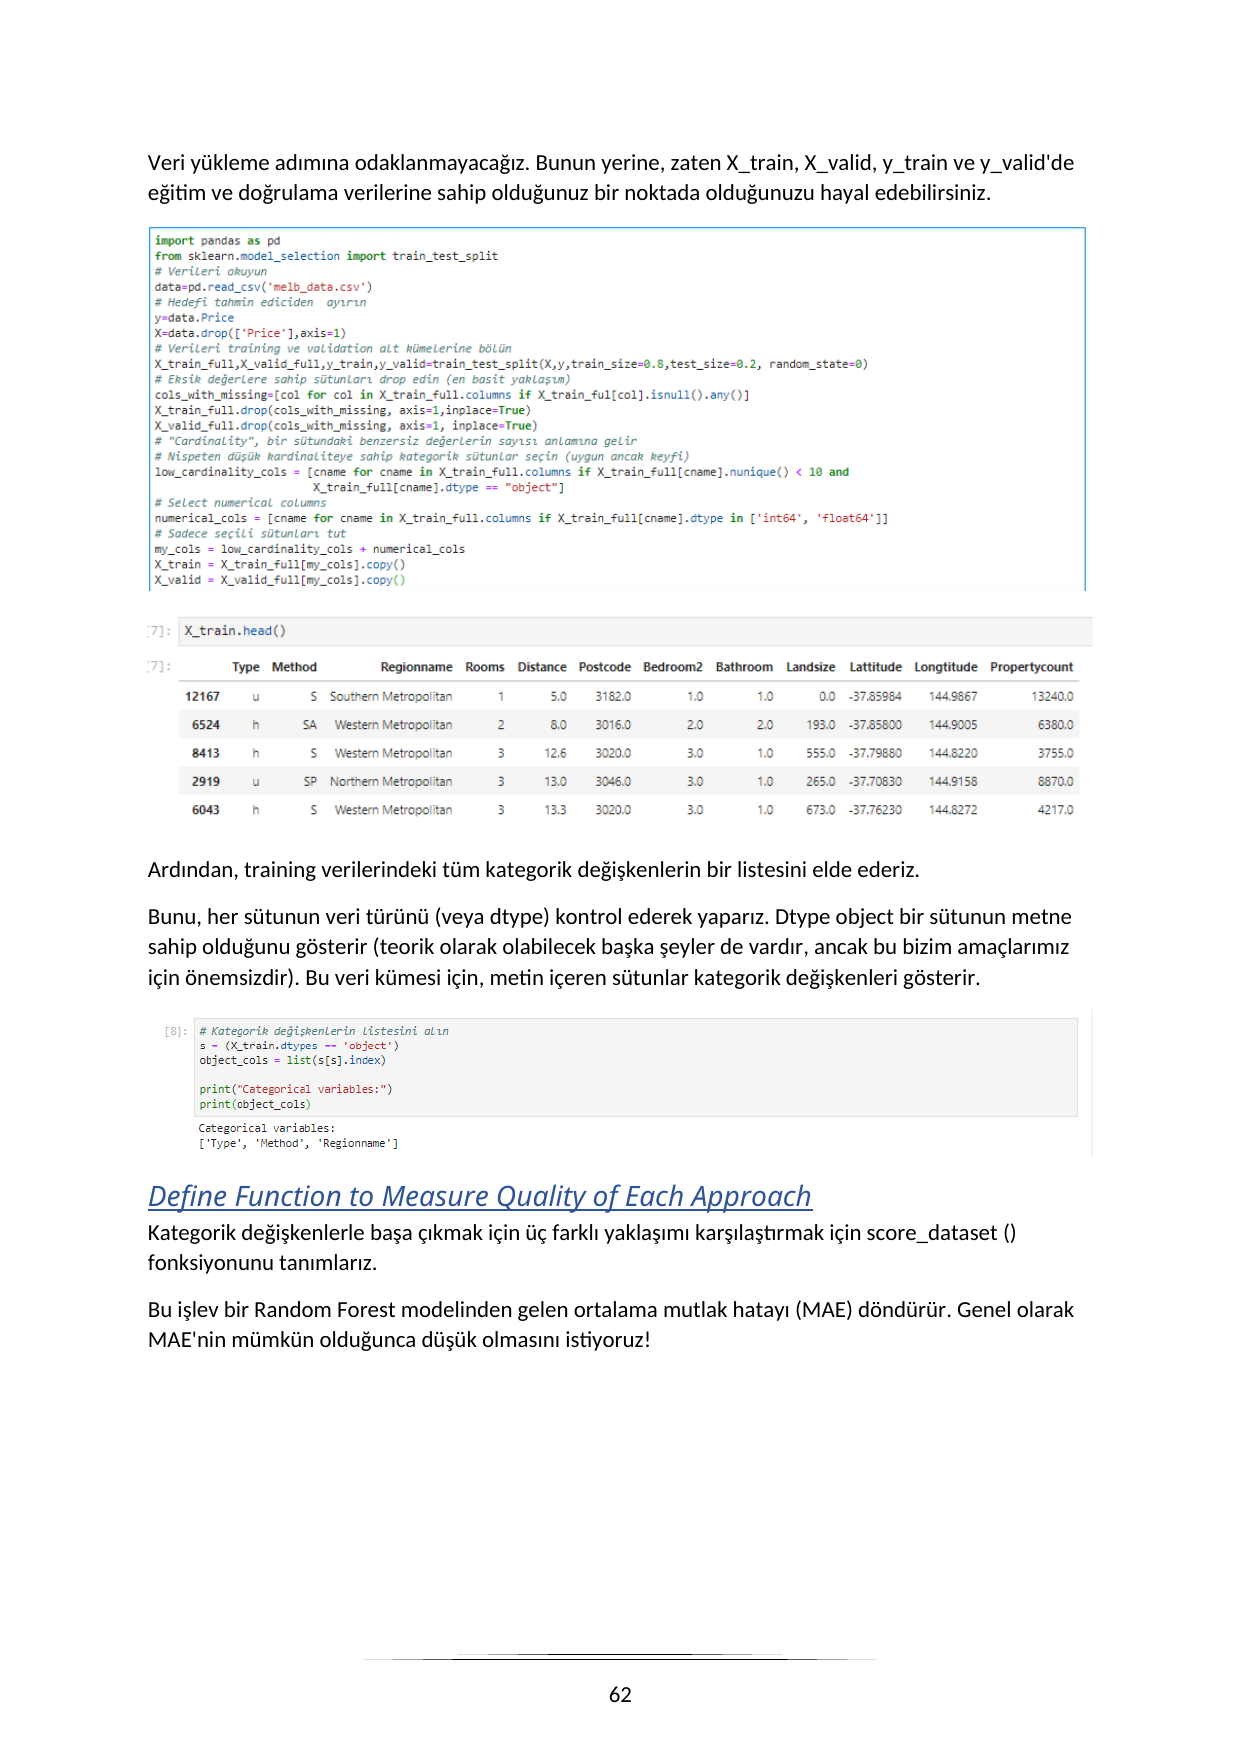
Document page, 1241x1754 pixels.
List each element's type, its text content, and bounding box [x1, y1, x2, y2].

text Bu işlev bir Random Forest modelinden gelen ortalama mutlak hatayı (MAE) döndürür. Genel olarak MAE'nin mümkün olduğunca düşük olmasını istiyoruz! [148, 1295, 1093, 1353]
text Ardından, training verilerindeki tüm kategorik değişkenlerin bir listesini elde ederiz. [148, 855, 1093, 883]
subtitle Define Function to Measure Quality of Each Approach [148, 1177, 1093, 1215]
picture [147, 610, 1093, 837]
text Kategorik değişkenlerle başa çıkmak için üç farklı yaklaşımı karşılaştırmak için score_dataset () fonksiyonunu tanımlarız. [148, 1218, 1093, 1276]
picture [147, 1009, 1093, 1158]
picture [147, 224, 1093, 591]
text Veri yükleme adımına odaklanmayacağız. Bunun yerine, zaten X_train, X_valid, y_train ve y_valid'de eğitim ve doğrulama verilerine sahip olduğunuz bir noktada olduğunuzu hayal edebilirsiniz. [148, 148, 1093, 206]
text Bunu, her sütunun veri türünü (veya dtype) kontrol ederek yaparız. Dtype object bir sütunun metne sahip olduğunu gösterir (teorik olarak olabilecek başka şeyler de vardır, ancak bu bizim amaçlarımız için önemsizdir). Bu veri kümesi için, metin içeren sütunlar kategorik değişkenleri gösterir. [148, 902, 1093, 991]
